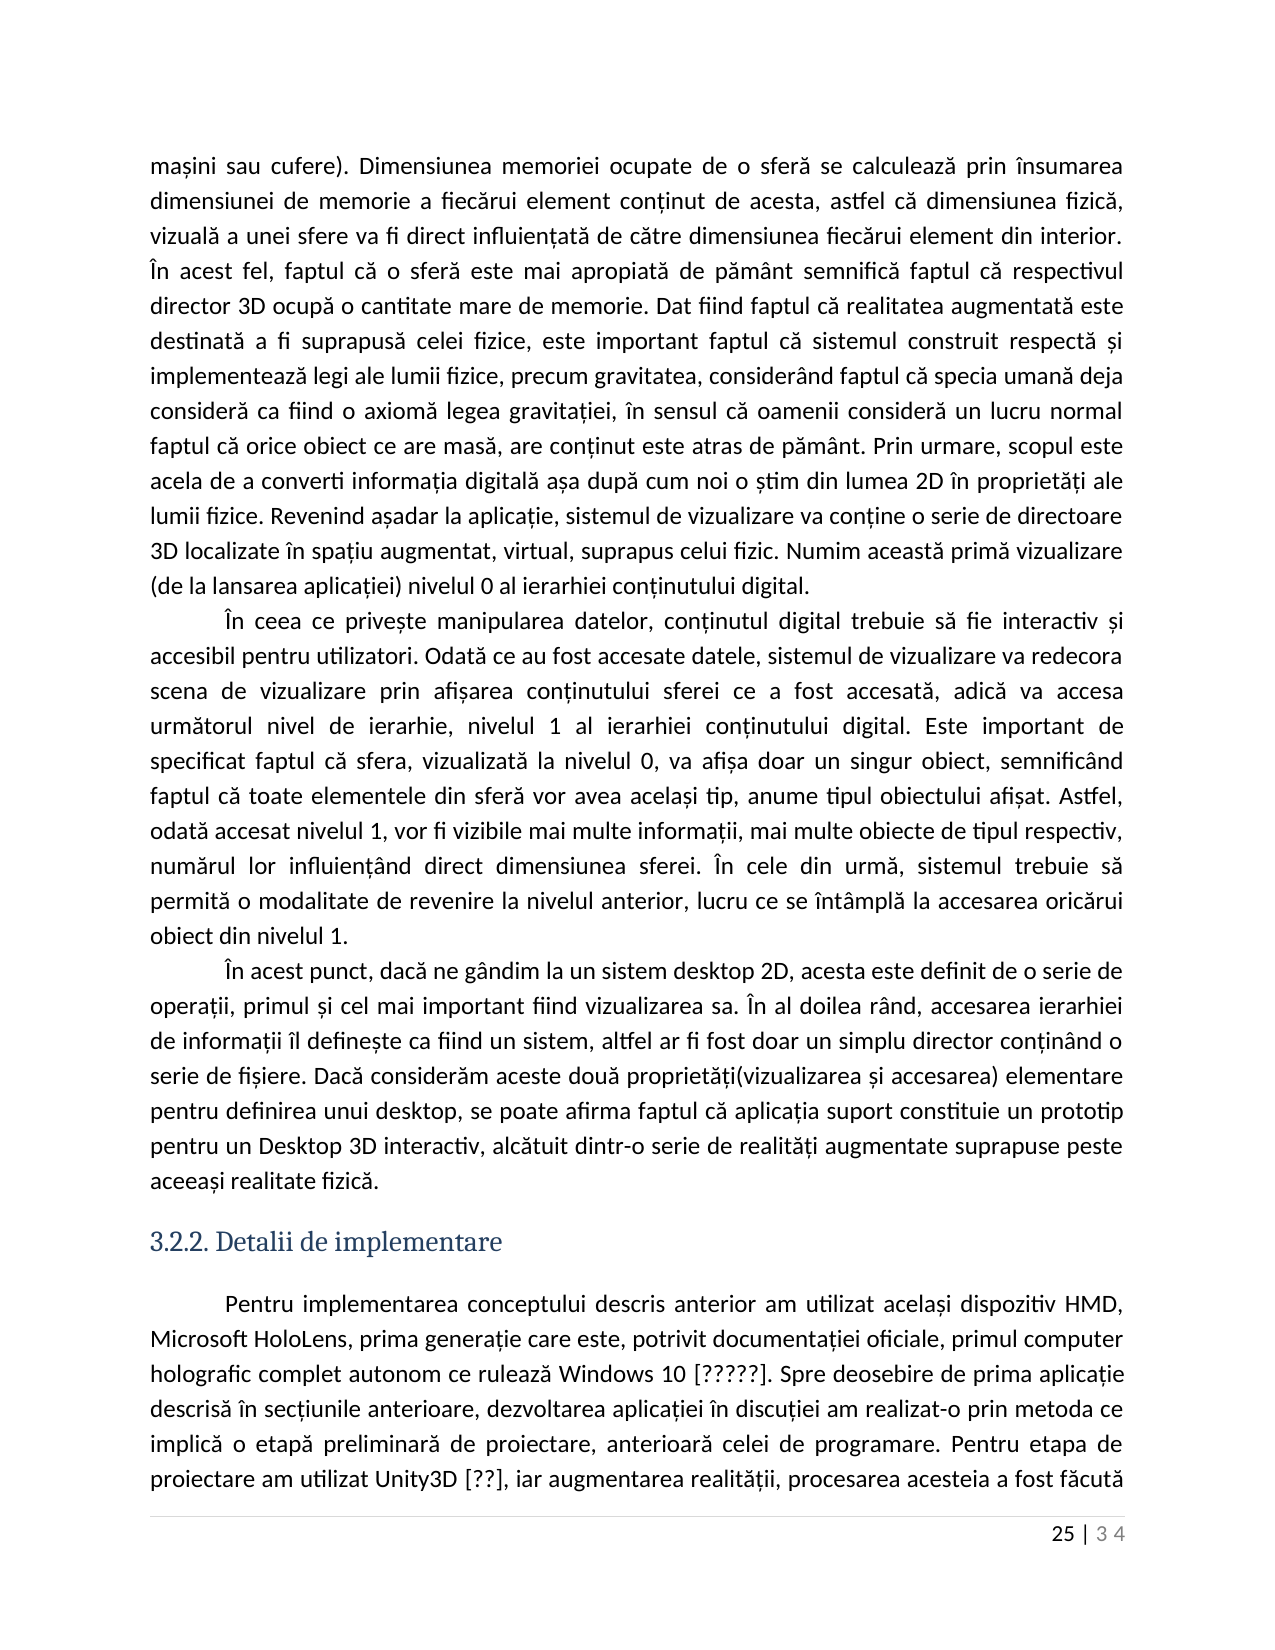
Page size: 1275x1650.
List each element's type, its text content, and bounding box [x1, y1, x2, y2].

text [150, 150, 1125, 601]
text În ceea ce privește manipularea datelor, conținutul digital trebuie să fie interactiv și accesibil pentru utilizatori. Odată ce au fost accesate datele, sistemul de vizualizare va redecora scena de vizualizare prin afișarea conținutului sferei ce a fost accesată, adică va accesa următorul nivel de ierarhie, nivelul 1 al ierarhiei conținutului digital. Este important de specificat faptul că sfera, vizualizată la nivelul 0, va afișa doar un singur obiect, semnificând faptul că toate elementele din sferă vor avea același tip, anume tipul obiectului afișat. Astfel, odată accesat nivelul 1, vor fi vizibile mai multe informații, mai multe obiecte de tipul respectiv, numărul lor influiențând direct dimensiunea sferei. În cele din urmă, sistemul trebuie să permită o modalitate de revenire la nivelul anterior, lucru ce se întâmplă la accesarea oricărui obiect din nivelul 1. [150, 605, 1125, 951]
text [150, 1288, 1125, 1494]
text În acest punct, dacă ne gândim la un sistem desktop 2D, acesta este definit de o serie de operații, primul și cel mai important fiind vizualizarea sa. În al doilea rând, accesarea ierarhiei de informații îl definește ca fiind un sistem, altfel ar fi fost doar un simplu director conținând o serie de fișiere. Dacă considerăm aceste două proprietăți(vizualizarea și accesarea) elementare pentru definirea unui desktop, se poate afirma faptul că aplicația suport constituie un prototip pentru un Desktop 3D interactiv, alcătuit dintr-o serie de realități augmentate suprapuse peste aceeași realitate fizică. [150, 955, 1125, 1196]
subtitle 3.2.2. Detalii de implementare [150, 1225, 1125, 1258]
